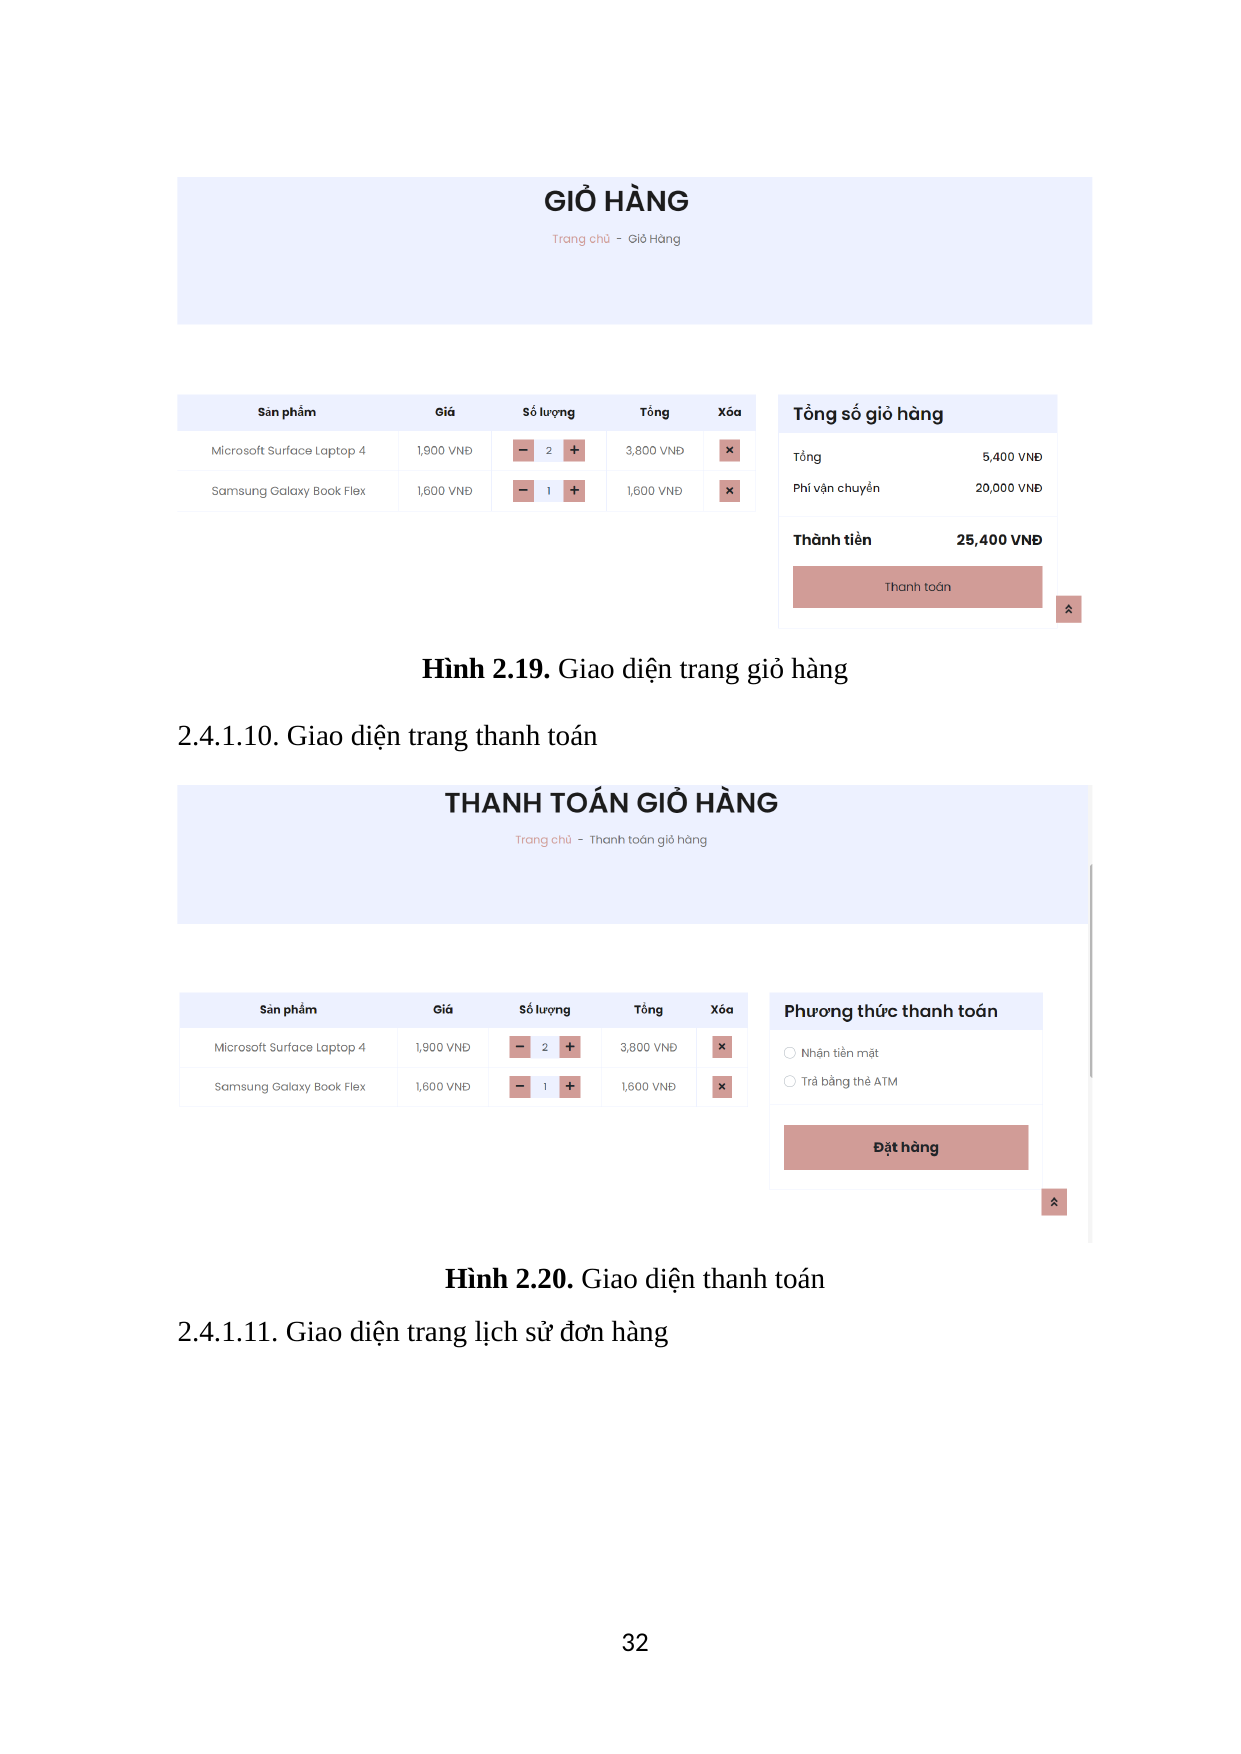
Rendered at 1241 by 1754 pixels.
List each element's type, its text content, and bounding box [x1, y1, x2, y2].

picture [177, 785, 1093, 1243]
text 2.4.1.10. Giao diện trang thanh toán [177, 718, 1092, 752]
picture [177, 177, 1093, 633]
text Hình 2.20. Giao diện thanh toán [177, 1262, 1092, 1295]
text 2.4.1.11. Giao diện trang lịch sử đơn hàng [177, 1314, 1092, 1348]
text Hình 2.19. Giao diện trang giỏ hàng [177, 651, 1092, 685]
